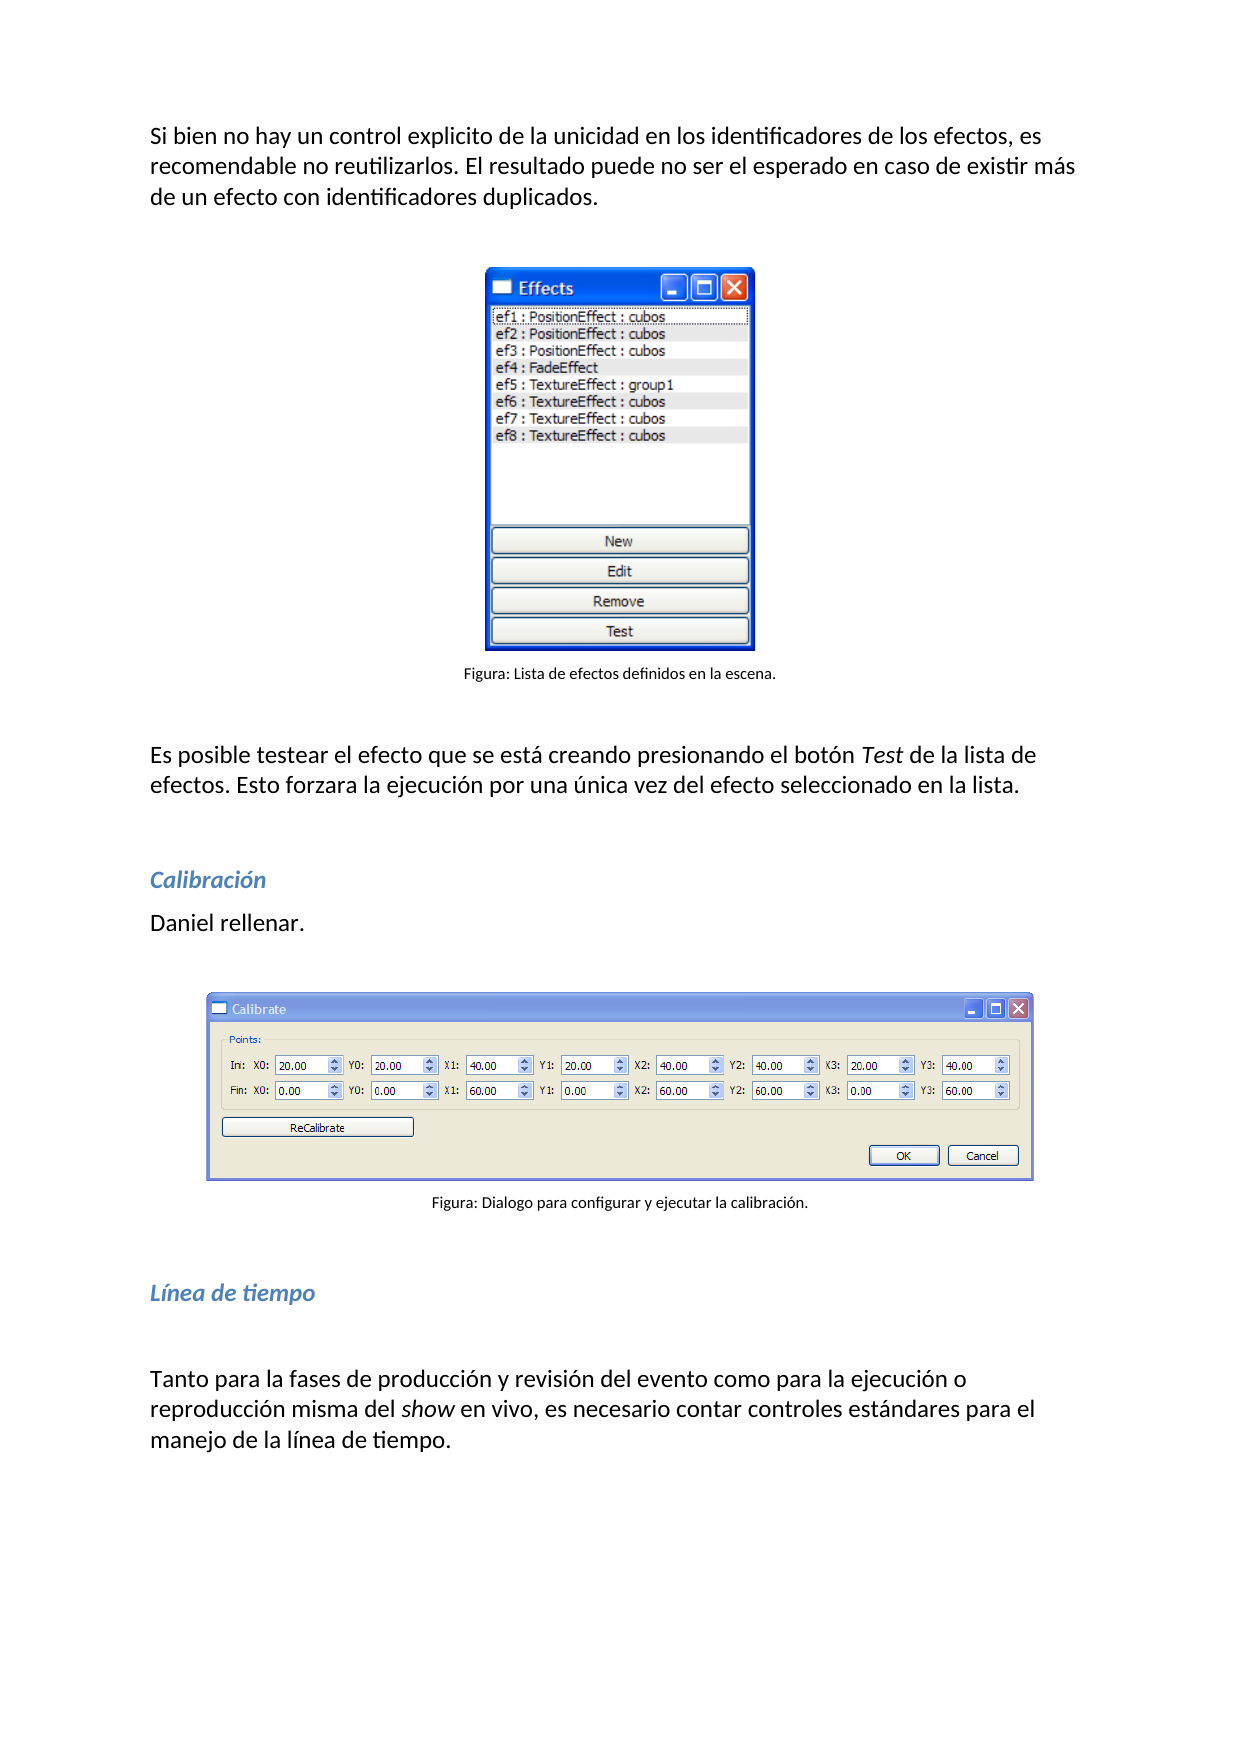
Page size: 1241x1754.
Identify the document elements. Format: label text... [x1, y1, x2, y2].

text Tanto para la fases de producción y revisión del evento como para la ejecución o reproducción misma del show en vivo, es necesario contar controles estándares para el manejo de la línea de tiempo. [150, 1363, 1090, 1454]
subtitle Línea de tiempo [150, 1277, 1090, 1307]
text Daniel rellenar. [150, 907, 1090, 937]
text Figura: Dialogo para configurar y ejecutar la calibración. [150, 1193, 1090, 1213]
picture [485, 267, 756, 651]
text Si bien no hay un control explicito de la unicidad en los identificadores de los efectos, es recomendable no reutilizarlos. El resultado puede no ser el esperado en caso de existir más de un efecto con identificadores duplicados. [150, 120, 1090, 212]
text Figura: Lista de efectos definidos en la escena. [150, 663, 1090, 683]
text Es posible testear el efecto que se está creando presionando el botón Test de la lista de efectos. Esto forzara la ejecución por una única vez del efecto seleccionado en la lista. [150, 739, 1090, 800]
subtitle Calibración [150, 864, 1090, 894]
picture [206, 992, 1034, 1181]
